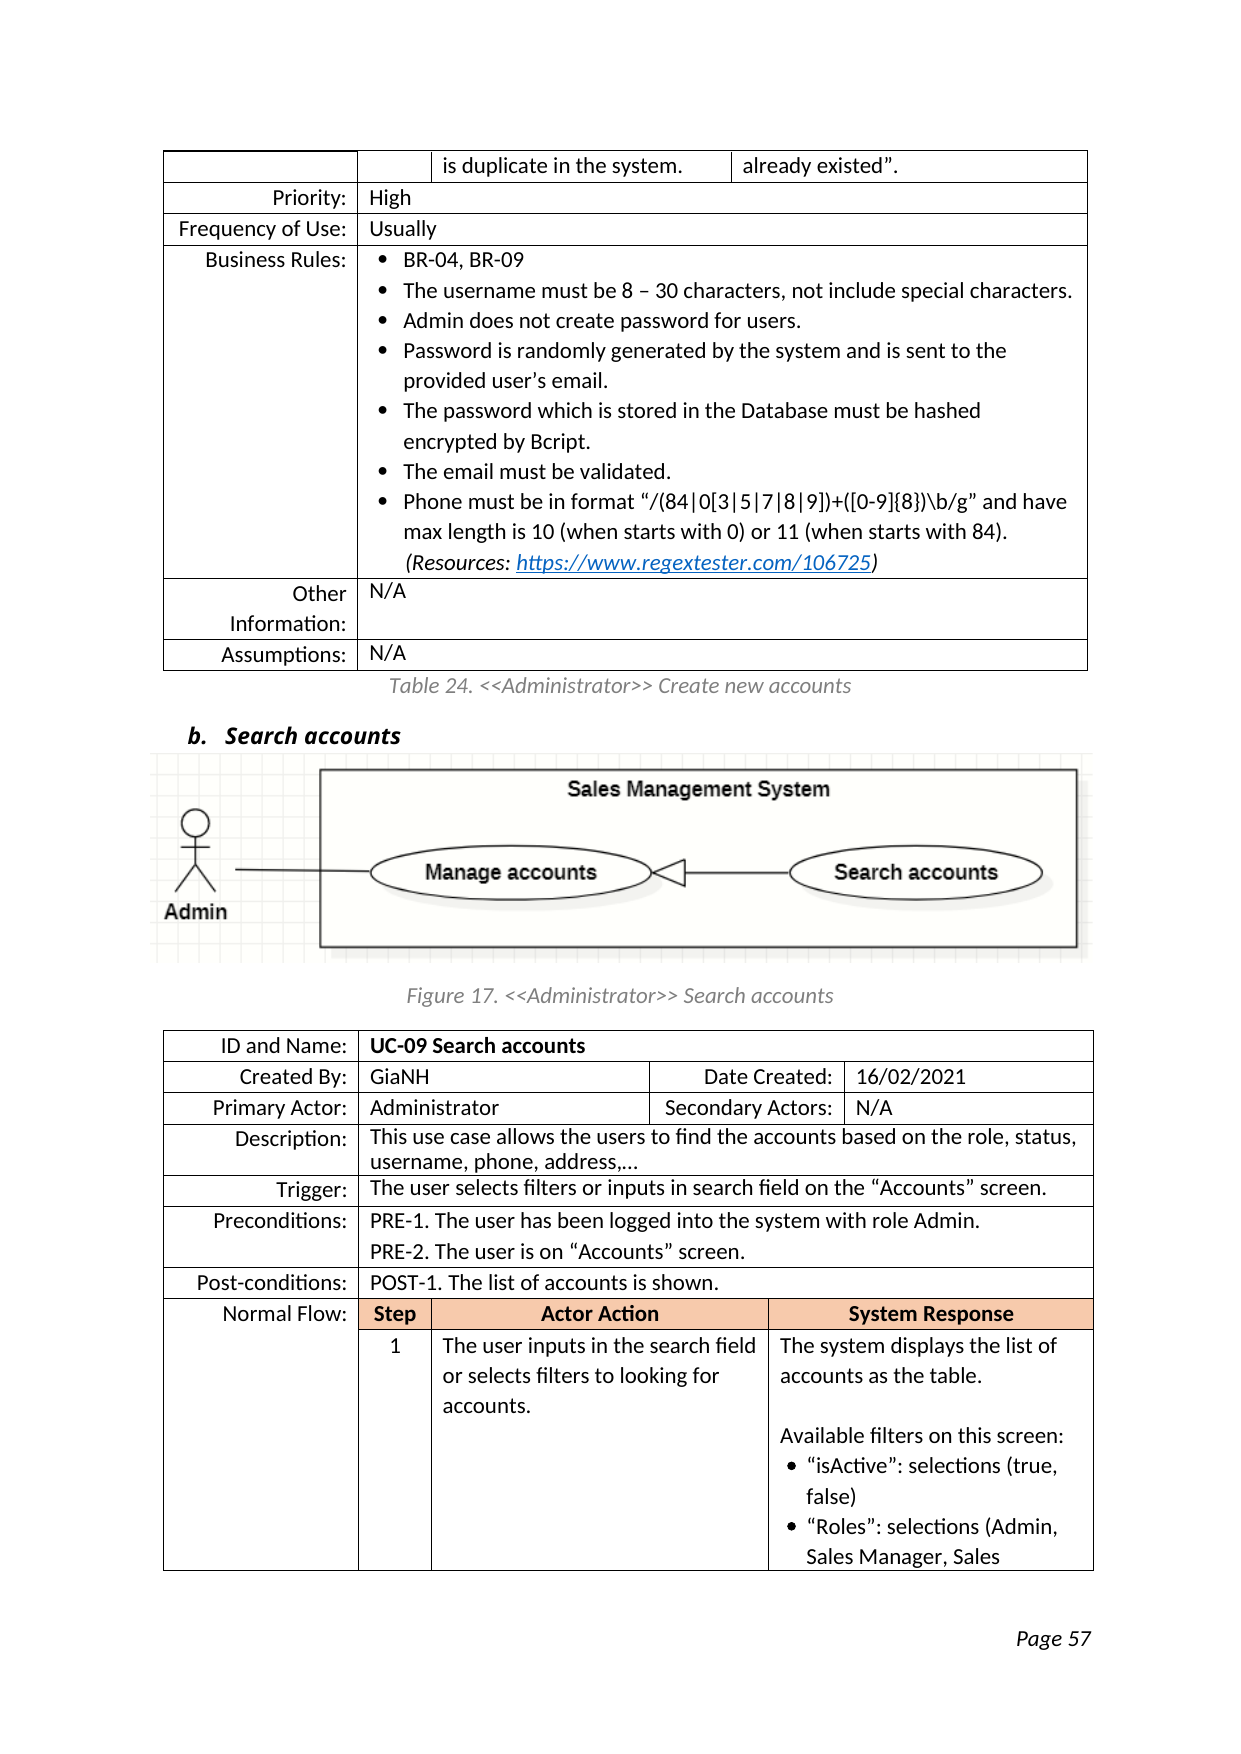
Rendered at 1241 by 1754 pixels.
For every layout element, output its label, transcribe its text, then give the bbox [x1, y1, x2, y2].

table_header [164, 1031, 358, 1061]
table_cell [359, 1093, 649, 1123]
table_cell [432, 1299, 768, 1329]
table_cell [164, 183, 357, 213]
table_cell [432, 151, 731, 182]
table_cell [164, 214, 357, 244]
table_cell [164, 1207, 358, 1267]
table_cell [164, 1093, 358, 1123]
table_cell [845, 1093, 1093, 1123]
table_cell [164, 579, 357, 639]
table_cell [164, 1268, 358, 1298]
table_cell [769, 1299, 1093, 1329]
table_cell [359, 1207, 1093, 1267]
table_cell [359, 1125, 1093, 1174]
subtitle Search accounts [187, 720, 1093, 751]
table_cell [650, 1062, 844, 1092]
text Figure 17. <<Administrator>> Search accounts [150, 981, 1093, 1009]
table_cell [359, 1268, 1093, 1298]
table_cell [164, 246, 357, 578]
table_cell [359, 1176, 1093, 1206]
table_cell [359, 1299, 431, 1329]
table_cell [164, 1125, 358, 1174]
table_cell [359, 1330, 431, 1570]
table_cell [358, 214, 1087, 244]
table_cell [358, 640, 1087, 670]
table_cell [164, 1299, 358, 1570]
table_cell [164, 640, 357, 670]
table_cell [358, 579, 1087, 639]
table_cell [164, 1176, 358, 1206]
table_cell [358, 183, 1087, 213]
picture [150, 753, 1093, 963]
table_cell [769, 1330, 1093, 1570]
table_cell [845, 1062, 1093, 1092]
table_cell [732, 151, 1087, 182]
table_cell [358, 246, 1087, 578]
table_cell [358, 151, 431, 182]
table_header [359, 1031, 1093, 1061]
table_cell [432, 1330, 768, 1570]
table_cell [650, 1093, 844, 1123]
text Table 24. <<Administrator>> Create new accounts [150, 671, 1093, 699]
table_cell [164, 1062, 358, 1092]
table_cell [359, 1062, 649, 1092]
